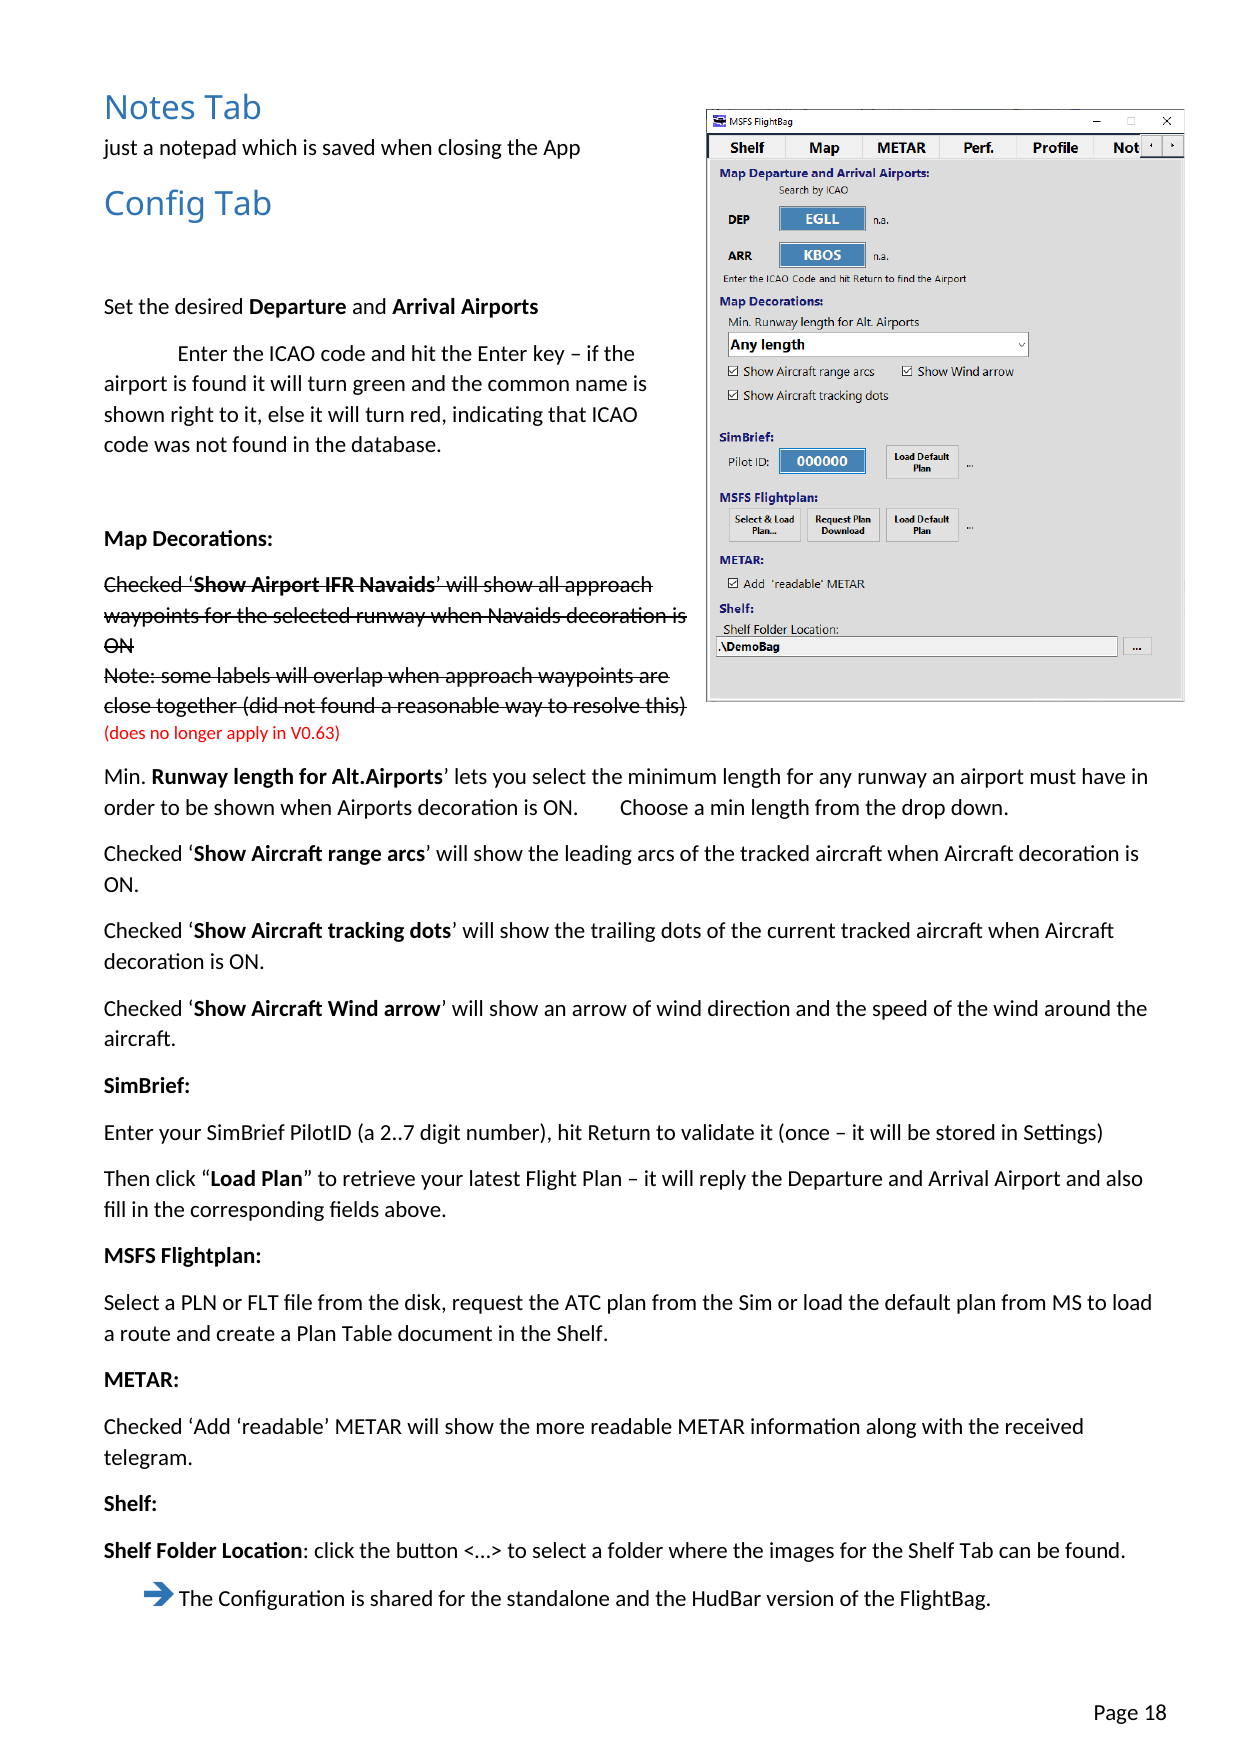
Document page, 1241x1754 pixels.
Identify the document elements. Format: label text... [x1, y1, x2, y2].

subtitle Notes Tab [103, 84, 1167, 129]
text SimBrief: [103, 1071, 1167, 1099]
text Config Tab [103, 180, 706, 225]
text Set the desired Departure and Arrival Airports [103, 292, 706, 320]
text Checked ‘Show Aircraft tracking dots’ will show the trailing dots of the current tracked aircraft when Aircraft decoration is ON. [103, 917, 1167, 975]
text Shelf Folder Location: click the button <…> to select a folder where the images for the Shelf Tab can be found. [103, 1536, 1167, 1564]
text Shelf: [103, 1489, 1167, 1518]
text METAR: [103, 1366, 1167, 1394]
picture [706, 109, 1185, 702]
text just a notepad which is saved when closing the App [103, 133, 706, 161]
text Enter your SimBrief PilotID (a 2..7 digit number), hit Return to validate it (once – it will be stored in Settings) [103, 1118, 1167, 1146]
list The Configuration is shared for the standalone and the HudBar version of the FlightBag. [141, 1583, 1167, 1614]
text Checked ‘Show Aircraft Wind arrow’ will show an arrow of wind direction and the speed of the wind around the aircraft. [103, 994, 1167, 1052]
text Map Decorations: [103, 524, 706, 552]
text Checked ‘Show Airport IFR Navaids’ will show all approach waypoints for the selected runway when Navaids decoration is ON Note: some labels will overlap when approach waypoints are close together (did not found a reasonable way to resolve this) (does no longer apply in V0.63) [103, 571, 1167, 744]
text Then click “Load Plan” to retrieve your latest Flight Plan – it will reply the Departure and Arrival Airport and also fill in the corresponding fields above. [103, 1164, 1167, 1223]
text Select a PLN or FLT file from the disk, request the ATC plan from the Sim or load the default plan from MS to load a route and create a Plan Table document in the Shelf. [103, 1288, 1167, 1347]
text Min. Runway length for Alt.Airports’ lets you select the minimum length for any runway an airport must have in order to be shown when Airports decoration is ON. Choose a min length from the drop down. [103, 762, 1167, 821]
text Checked ‘Add ‘readable’ METAR will show the more readable METAR information along with the received telegram. [103, 1412, 1167, 1471]
text Checked ‘Show Aircraft range arcs’ will show the leading arcs of the tracked aircraft when Aircraft decoration is ON. [103, 839, 1167, 898]
text Enter the ICAO code and hit the Enter key – if the airport is found it will turn green and the common name is shown right to it, else it will turn red, indicating that ICAO code was not found in the database. [103, 339, 706, 458]
text MSFS Flightplan: [103, 1242, 1167, 1270]
